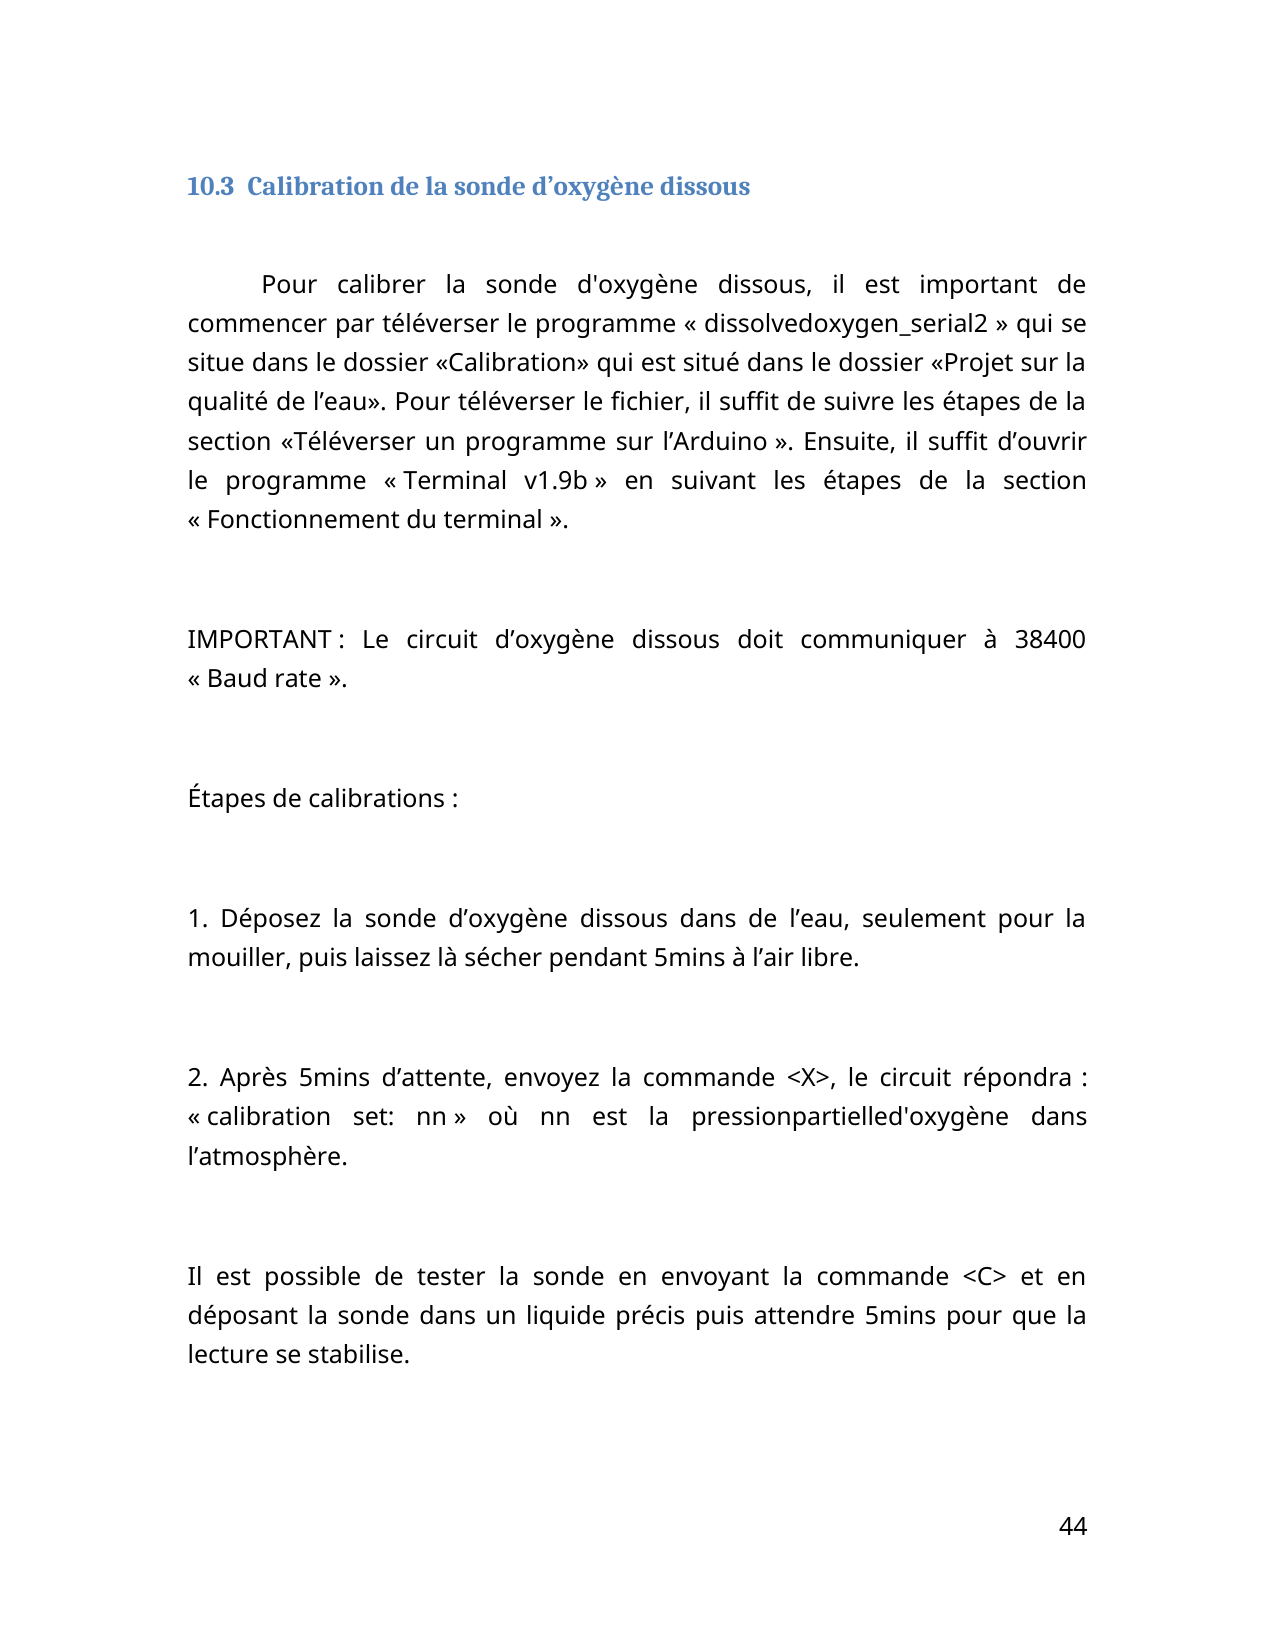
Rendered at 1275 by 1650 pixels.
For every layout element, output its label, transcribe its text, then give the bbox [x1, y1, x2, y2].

text Étapes de calibrations : [187, 781, 1087, 815]
text Il est possible de tester la sonde en envoyant la commande <C> et en déposant la sonde dans un liquide précis puis attendre 5mins pour que la lecture se stabilise. [187, 1258, 1087, 1371]
text 1. Déposez la sonde d’oxygène dissous dans de l’eau, seulement pour la mouiller, puis laissez là sécher pendant 5mins à l’air libre. [187, 901, 1087, 974]
text 2. Après 5mins d’attente, envoyez la commande <X>, le circuit répondra : « calibration set: nn » où nn est la pressionpartielled'oxygène dans l’atmosphère. [187, 1060, 1087, 1172]
text IMPORTANT : Le circuit d’oxygène dissous doit communiquer à 38400 « Baud rate ». [187, 622, 1087, 695]
subtitle Calibration de la sonde d’oxygène dissous [187, 171, 1087, 202]
text Pour calibrer la sonde d'oxygène dissous, il est important de commencer par téléverser le programme « dissolvedoxygen_serial2 » qui se situe dans le dossier «Calibration» qui est situé dans le dossier «Projet sur la qualité de l’eau». Pour téléverser le fichier, il suffit de suivre les étapes de la section «Téléverser un programme sur l’Arduino ». Ensuite, il suffit d’ouvrir le programme « Terminal v1.9b » en suivant les étapes de la section « Fonctionnement du terminal ». [187, 267, 1087, 536]
